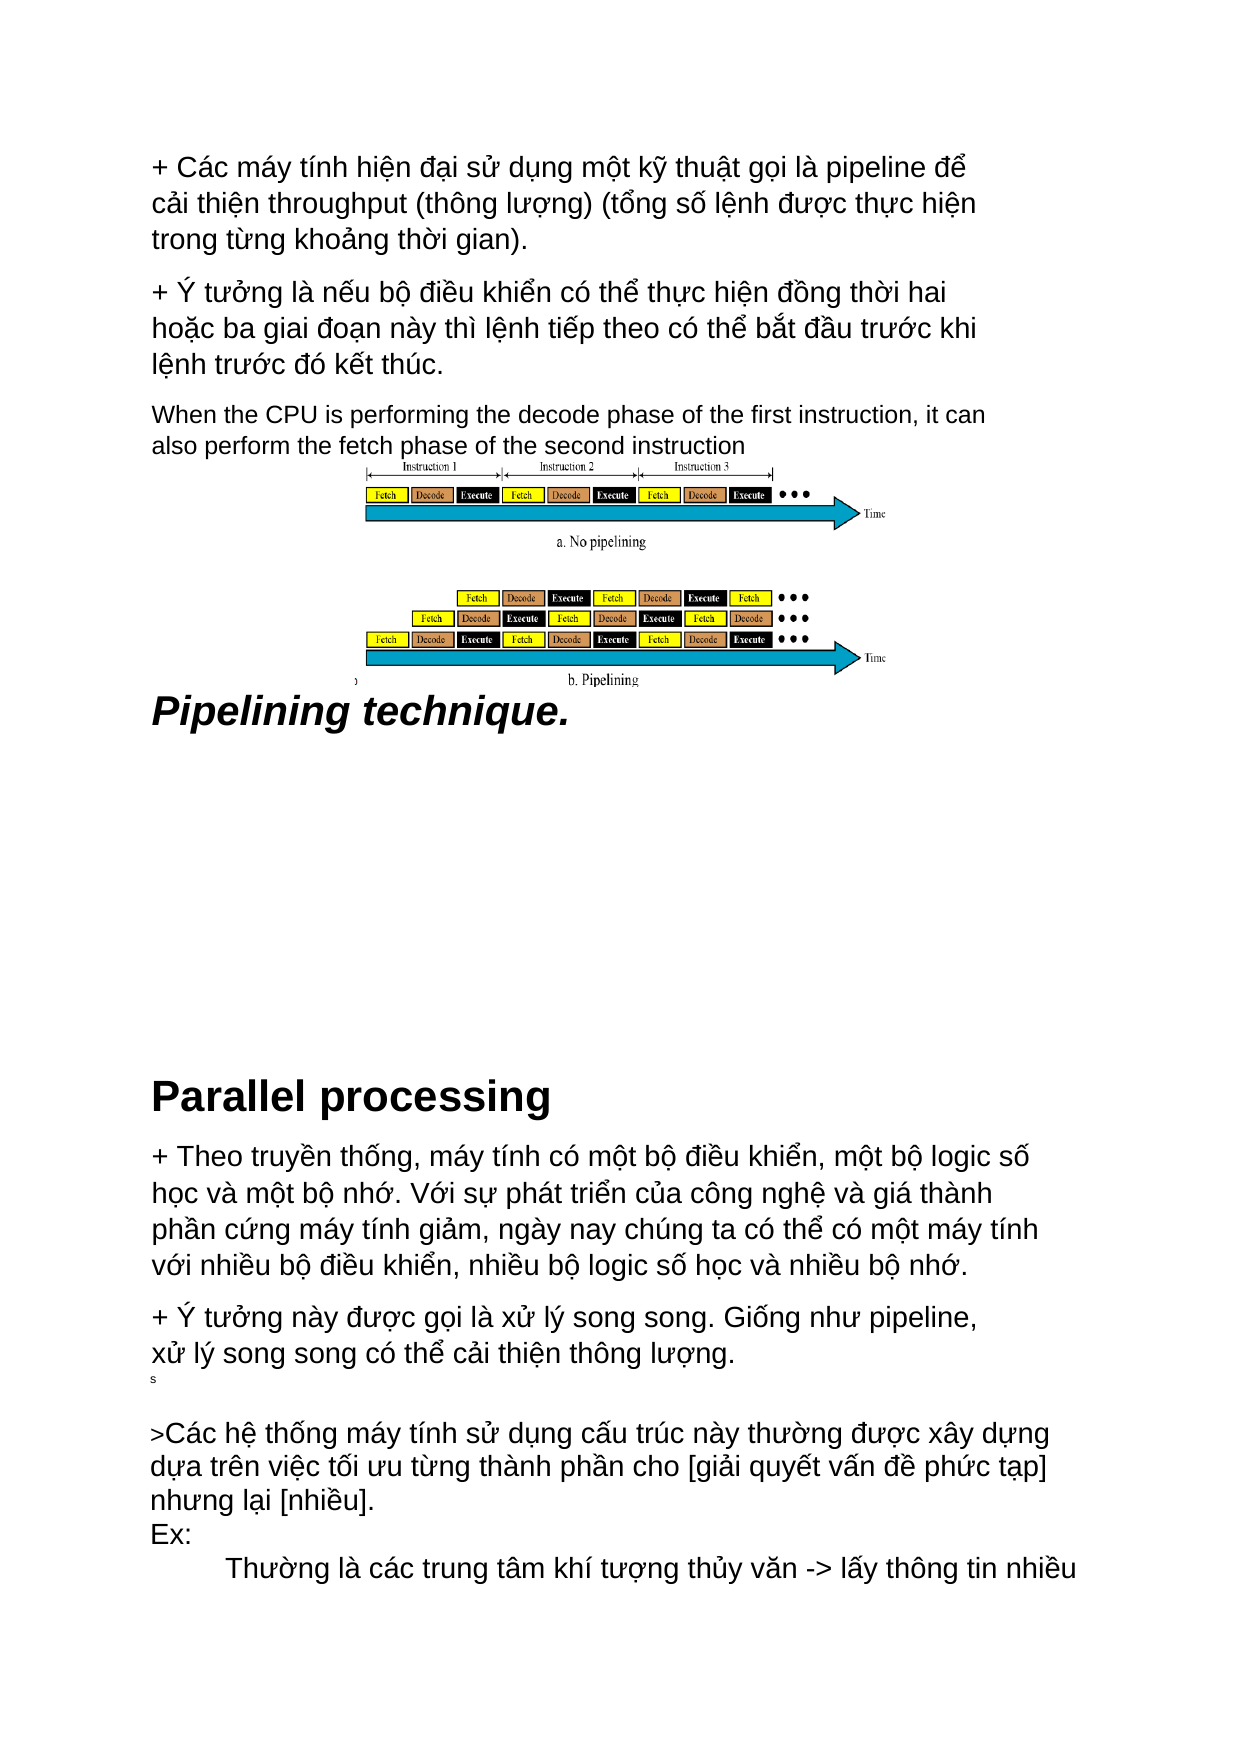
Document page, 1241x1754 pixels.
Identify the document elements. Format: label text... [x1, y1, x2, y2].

subtitle Pipelining technique. [151, 686, 1090, 734]
text + Ý tưởng này được gọi là xử lý song song. Giống như pipeline, xử lý song song có thể cải thiện thông lượng. [151, 1301, 998, 1369]
text Ex: [150, 1517, 1090, 1550]
text >Các hệ thống máy tính sử dụng cấu trúc này thường được xây dựng dựa trên việc tối ưu từng thành phần cho [giải quyết vấn đề phức tạp] nhưng lại [nhiều]. [150, 1416, 1090, 1517]
picture [354, 462, 886, 687]
text + Ý tưởng là nếu bộ điều khiển có thể thực hiện đồng thời hai hoặc ba giai đoạn này thì lệnh tiếp theo có thể bắt đầu trước khi lệnh trước đó kết thúc. [151, 275, 998, 381]
text s [150, 1372, 1090, 1386]
text + Theo truyền thống, máy tính có một bộ điều khiển, một bộ logic số học và một bộ nhớ. Với sự phát triển của công nghệ và giá thành phần cứng máy tính giảm, ngày nay chúng ta có thể có một máy tính với nhiều bộ điều khiển, nhiều bộ logic số học và nhiều bộ nhớ. [151, 1139, 1044, 1281]
text When the CPU is performing the decode phase of the first instruction, it can also perform the fetch phase of the second instruction [151, 400, 998, 460]
text Parallel processing [151, 1070, 1090, 1120]
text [225, 1551, 1090, 1584]
text + Các máy tính hiện đại sử dụng một kỹ thuật gọi là pipeline để cải thiện throughput (thông lượng) (tổng số lệnh được thực hiện trong từng khoảng thời gian). [151, 150, 998, 256]
